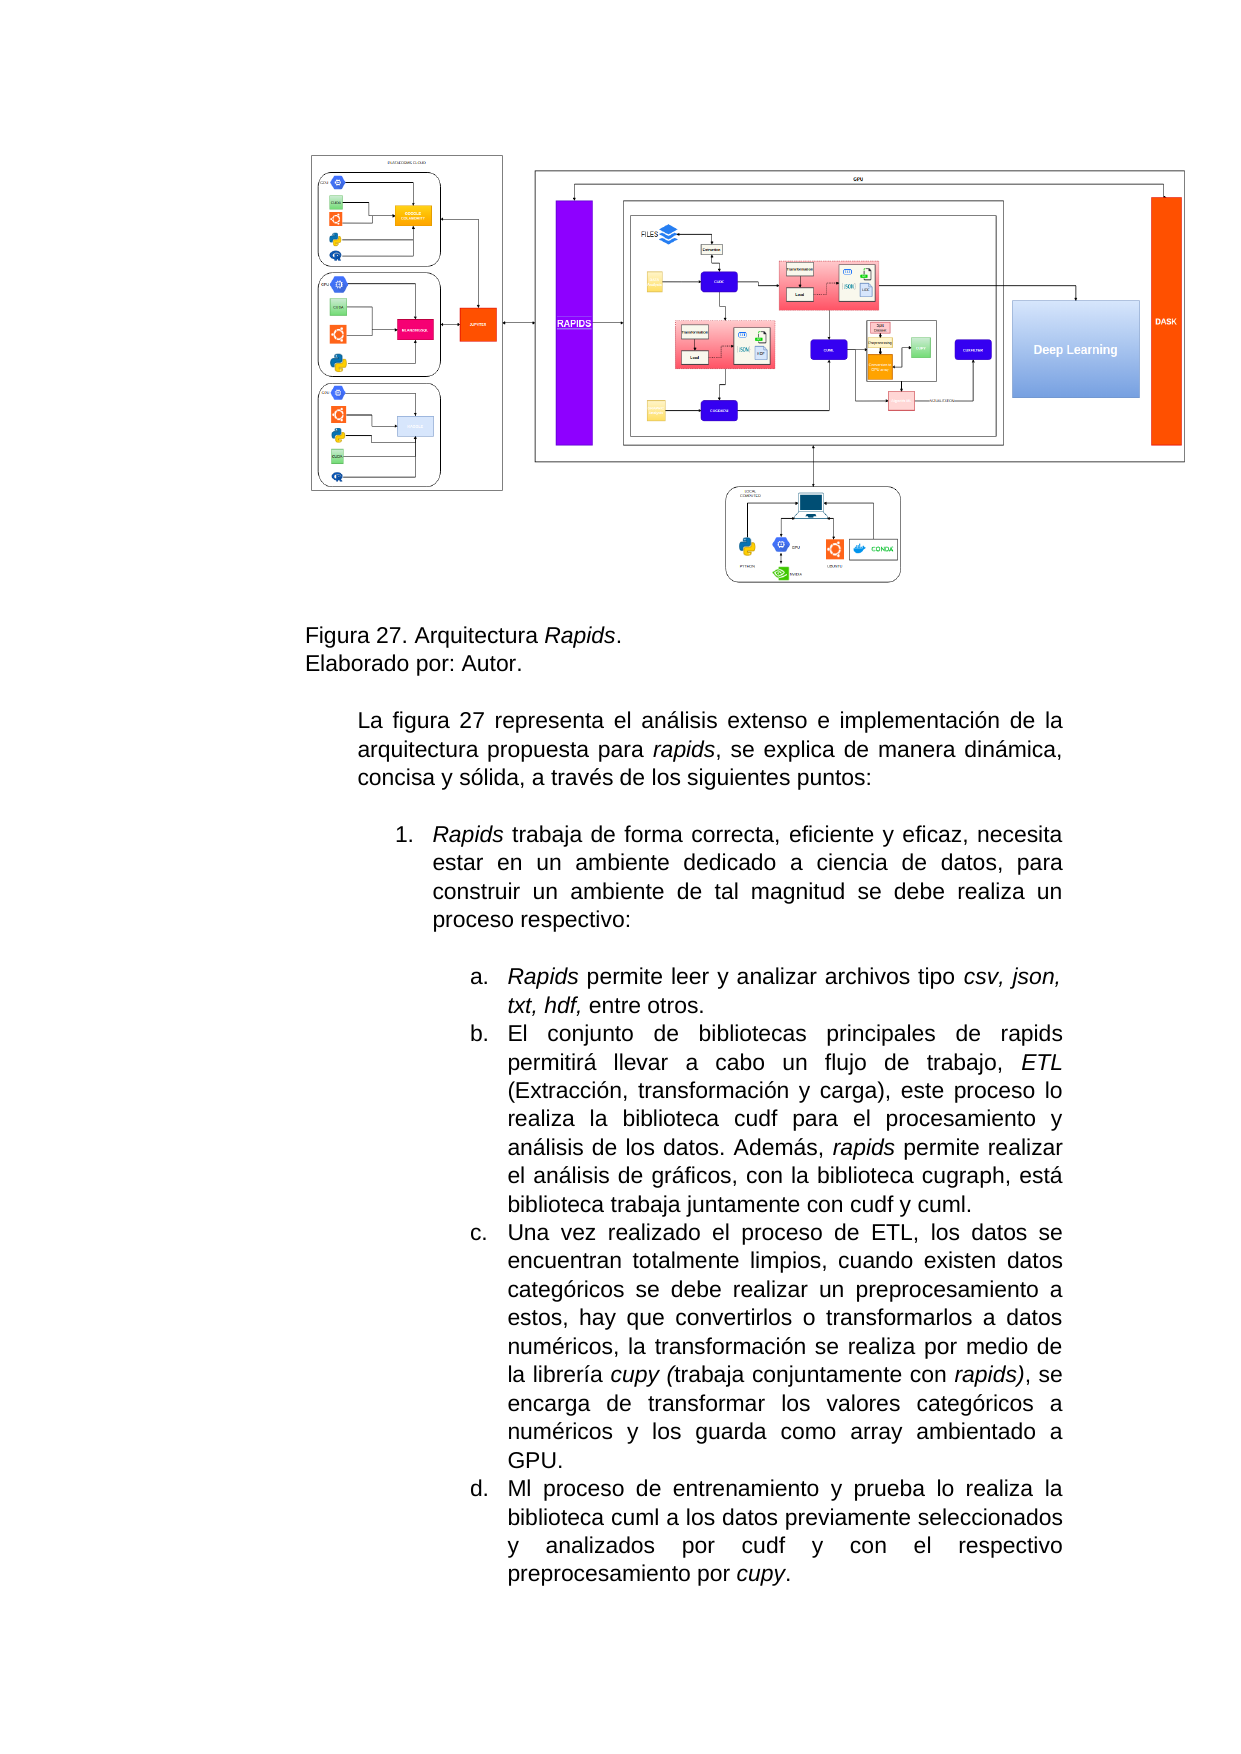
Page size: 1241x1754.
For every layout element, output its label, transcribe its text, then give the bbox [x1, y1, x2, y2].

list La figura 27 representa el análisis extenso e implementación de la arquitectura propuesta para rapids, se explica de manera dinámica, concisa y sólida, a través de los siguientes puntos: [357, 707, 1063, 790]
list Rapids trabaja de forma correcta, eficiente y eficaz, necesita estar en un ambiente dedicado a ciencia de datos, para construir un ambiente de tal magnitud se debe realiza un proceso respectivo: [395, 821, 1063, 933]
picture [304, 147, 1191, 592]
list Rapids permite leer y analizar archivos tipo csv, json, txt, hdf, entre otros. [470, 963, 1063, 1018]
list Ml proceso de entrenamiento y prueba lo realiza la biblioteca cuml a los datos previamente seleccionados y analizados por cudf y con el respectivo preprocesamiento por cupy. [470, 1475, 1063, 1587]
list El conjunto de bibliotecas principales de rapids permitirá llevar a cabo un flujo de trabajo, ETL (Extracción, transformación y carga), este proceso lo realiza la biblioteca cudf para el procesamiento y análisis de los datos. Además, rapids permite realizar el análisis de gráficos, con la biblioteca cugraph, está biblioteca trabaja juntamente con cudf y cuml. [470, 1020, 1063, 1217]
list Una vez realizado el proceso de ETL, los datos se encuentran totalmente limpios, cuando existen datos categóricos se debe realizar un preprocesamiento a estos, hay que convertirlos o transformarlos a datos numéricos, la transformación se realiza por medio de la librería cupy (trabaja conjuntamente con rapids), se encarga de transformar los valores categóricos a numéricos y los guarda como array ambientado a GPU. [470, 1219, 1063, 1473]
list Figura 27. Arquitectura Rapids. [305, 622, 1063, 648]
list Elaborado por: Autor. [305, 650, 1063, 677]
